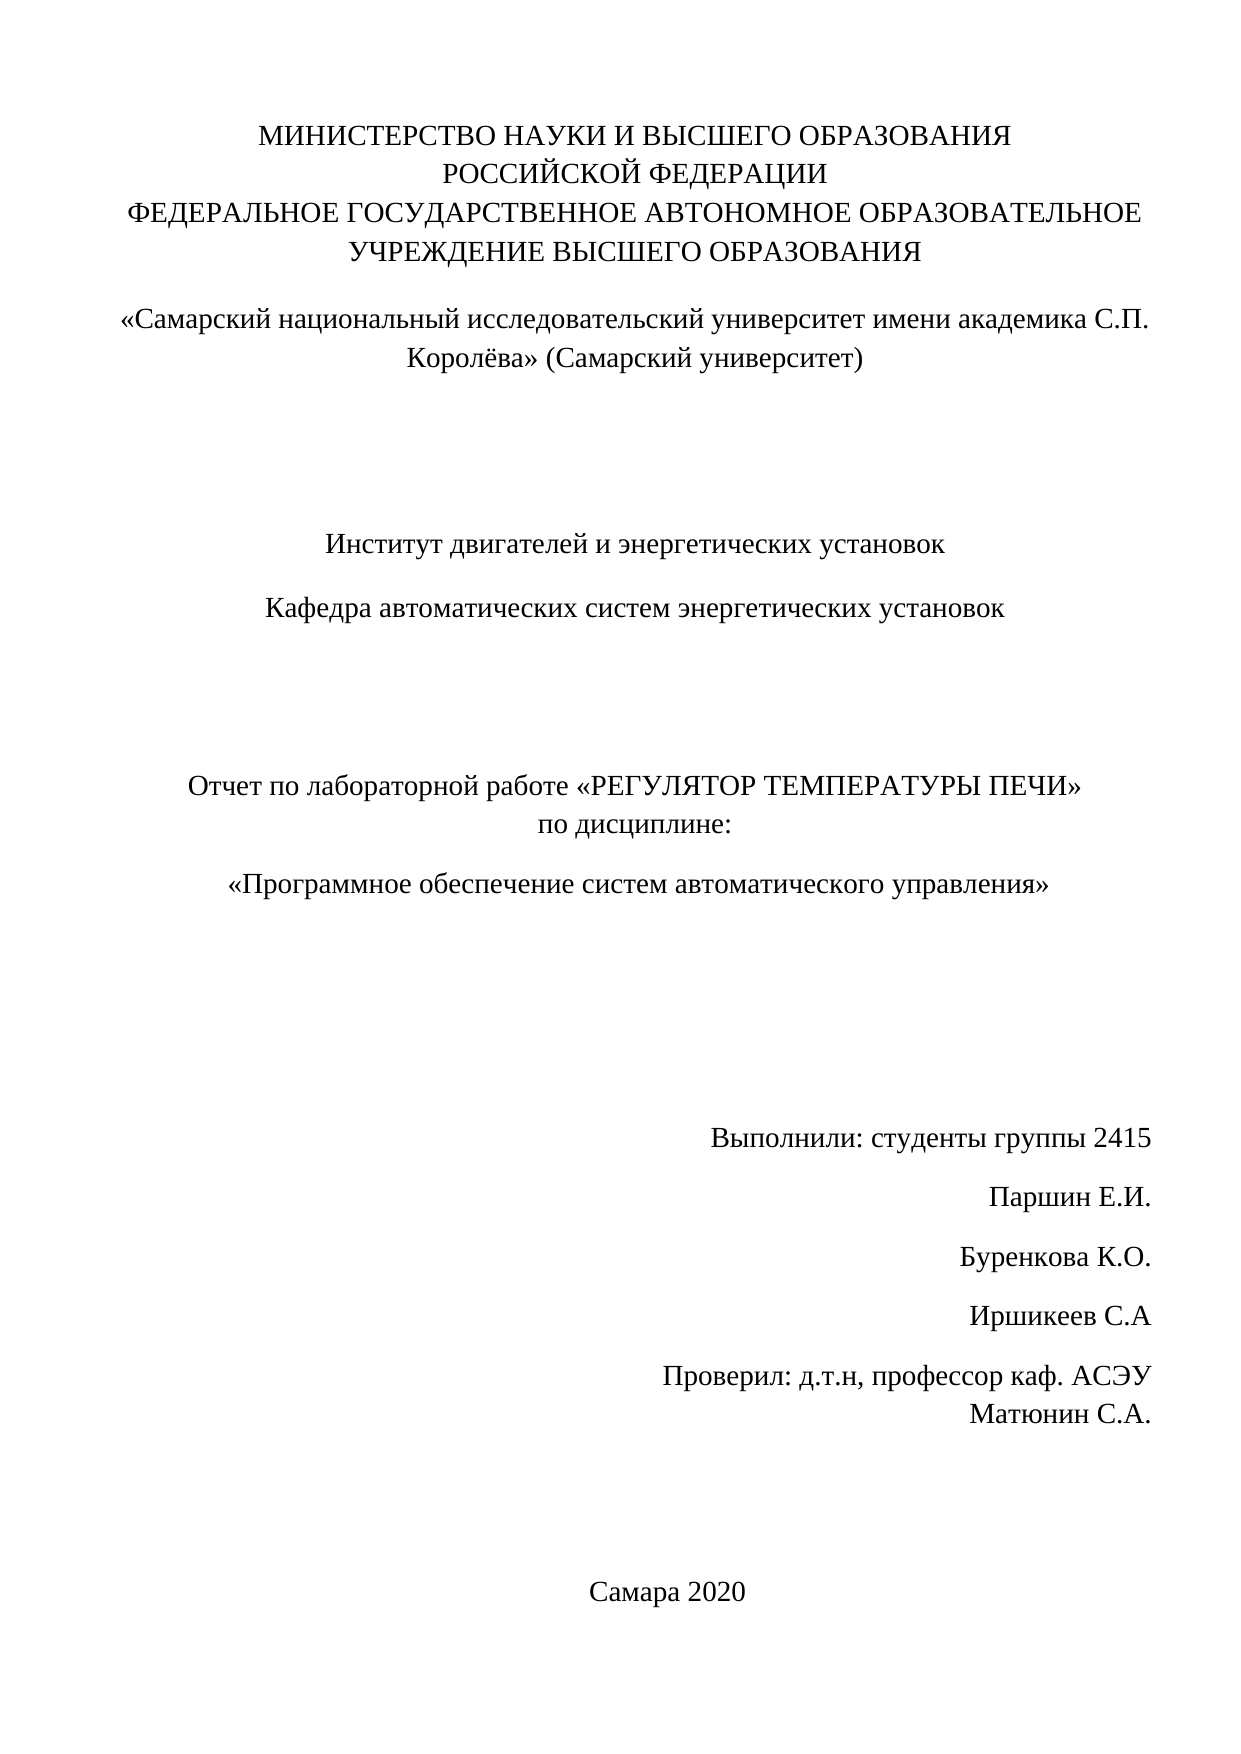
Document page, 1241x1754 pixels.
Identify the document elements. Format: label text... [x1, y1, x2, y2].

text МИНИСТЕРСТВО НАУКИ И ВЫСШЕГО ОБРАЗОВАНИЯ РОССИЙСКОЙ ФЕДЕРАЦИИ ФЕДЕРАЛЬНОЕ ГОСУДАРСТВЕННОЕ АВТОНОМНОЕ ОБРАЗОВАТЕЛЬНОЕ УЧРЕЖДЕНИЕ ВЫСШЕГО ОБРАЗОВАНИЯ [118, 118, 1152, 267]
text Проверил: д.т.н, профессор каф. АСЭУ Матюнин С.А. [118, 1358, 1152, 1430]
text Иршикеев С.А [118, 1298, 1152, 1332]
text Институт двигателей и энергетических установок [118, 526, 1152, 560]
text Выполнили: студенты группы 2415 [118, 1120, 1152, 1154]
text Отчет по лабораторной работе «РЕГУЛЯТОР ТЕМПЕРАТУРЫ ПЕЧИ» по дисциплине: [118, 768, 1152, 840]
text Самара 2020 [487, 1574, 1152, 1608]
text «Самарский национальный исследовательский университет имени академика С.П. Королёва» (Самарский университет) [118, 301, 1152, 373]
text Буренкова К.О. [118, 1239, 1152, 1272]
text Паршин Е.И. [118, 1179, 1152, 1213]
text «Программное обеспечение систем автоматического управления» [118, 866, 1152, 899]
text Кафедра автоматических систем энергетических установок [118, 590, 1152, 623]
